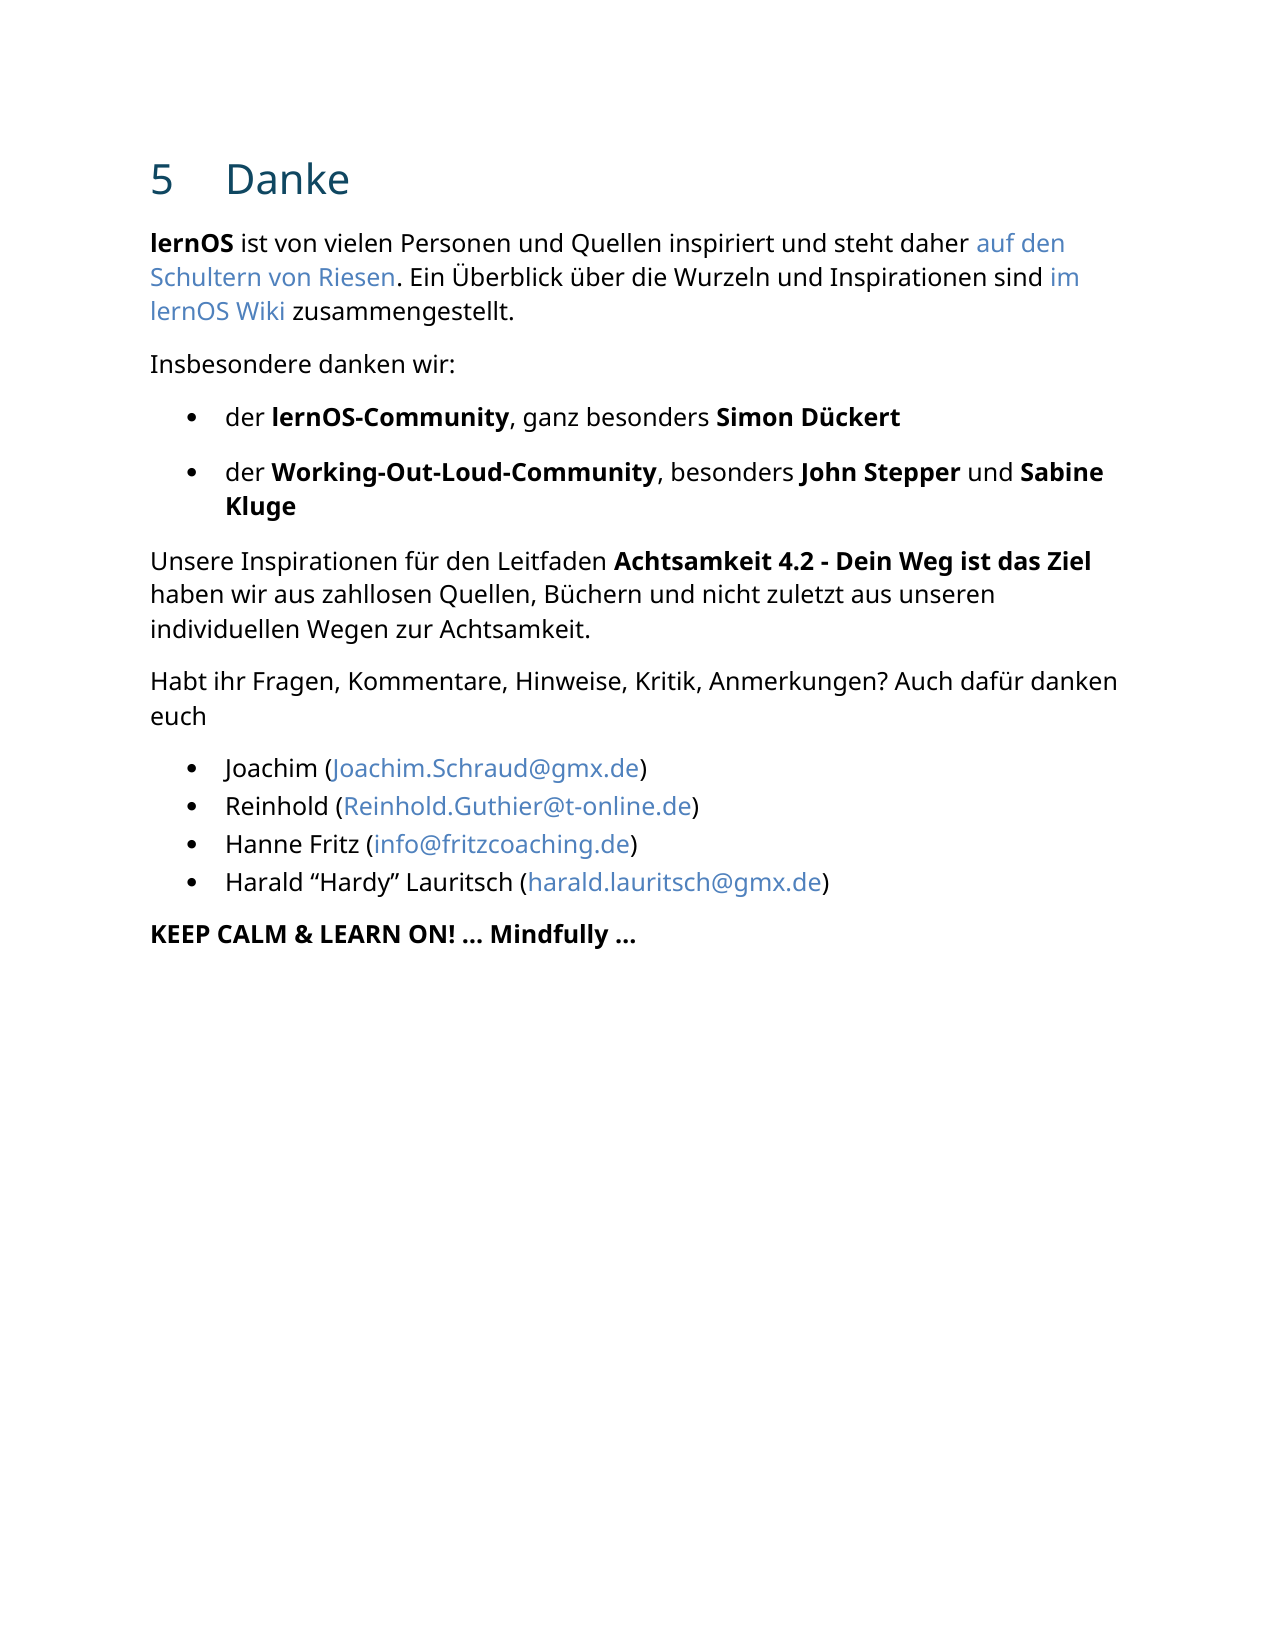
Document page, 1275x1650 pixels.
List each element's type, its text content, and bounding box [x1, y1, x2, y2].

list Harald “Hardy” Lauritsch (harald.lauritsch@gmx.de) [187, 864, 1125, 898]
list Joachim (Joachim.Schraud@gmx.de) [187, 751, 1125, 785]
text Habt ihr Fragen, Kommentare, Hinweise, Kritik, Anmerkungen? Auch dafür danken euch [150, 664, 1125, 732]
list der lernOS-Community, ganz besonders Simon Dückert [187, 399, 1125, 433]
list der Working-Out-Loud-Community, besonders John Stepper und Sabine Kluge [187, 454, 1125, 522]
text Insbesondere danken wir: [150, 346, 1125, 381]
list Reinhold (Reinhold.Guthier@t-online.de) [187, 789, 1125, 823]
subtitle 5 Danke [150, 150, 1125, 207]
list Hanne Fritz (info@fritzcoaching.de) [187, 827, 1125, 861]
text lernOS ist von vielen Personen und Quellen inspiriert und steht daher auf den Schultern von Riesen. Ein Überblick über die Wurzeln und Inspirationen sind im lernOS Wiki zusammengestellt. [150, 226, 1125, 328]
text Unsere Inspirationen für den Leitfaden Achtsamkeit 4.2 - Dein Weg ist das Ziel haben wir aus zahllosen Quellen, Büchern und nicht zuletzt aus unseren individuellen Wegen zur Achtsamkeit. [150, 543, 1125, 645]
text KEEP CALM & LEARN ON! … Mindfully … [150, 917, 1125, 951]
